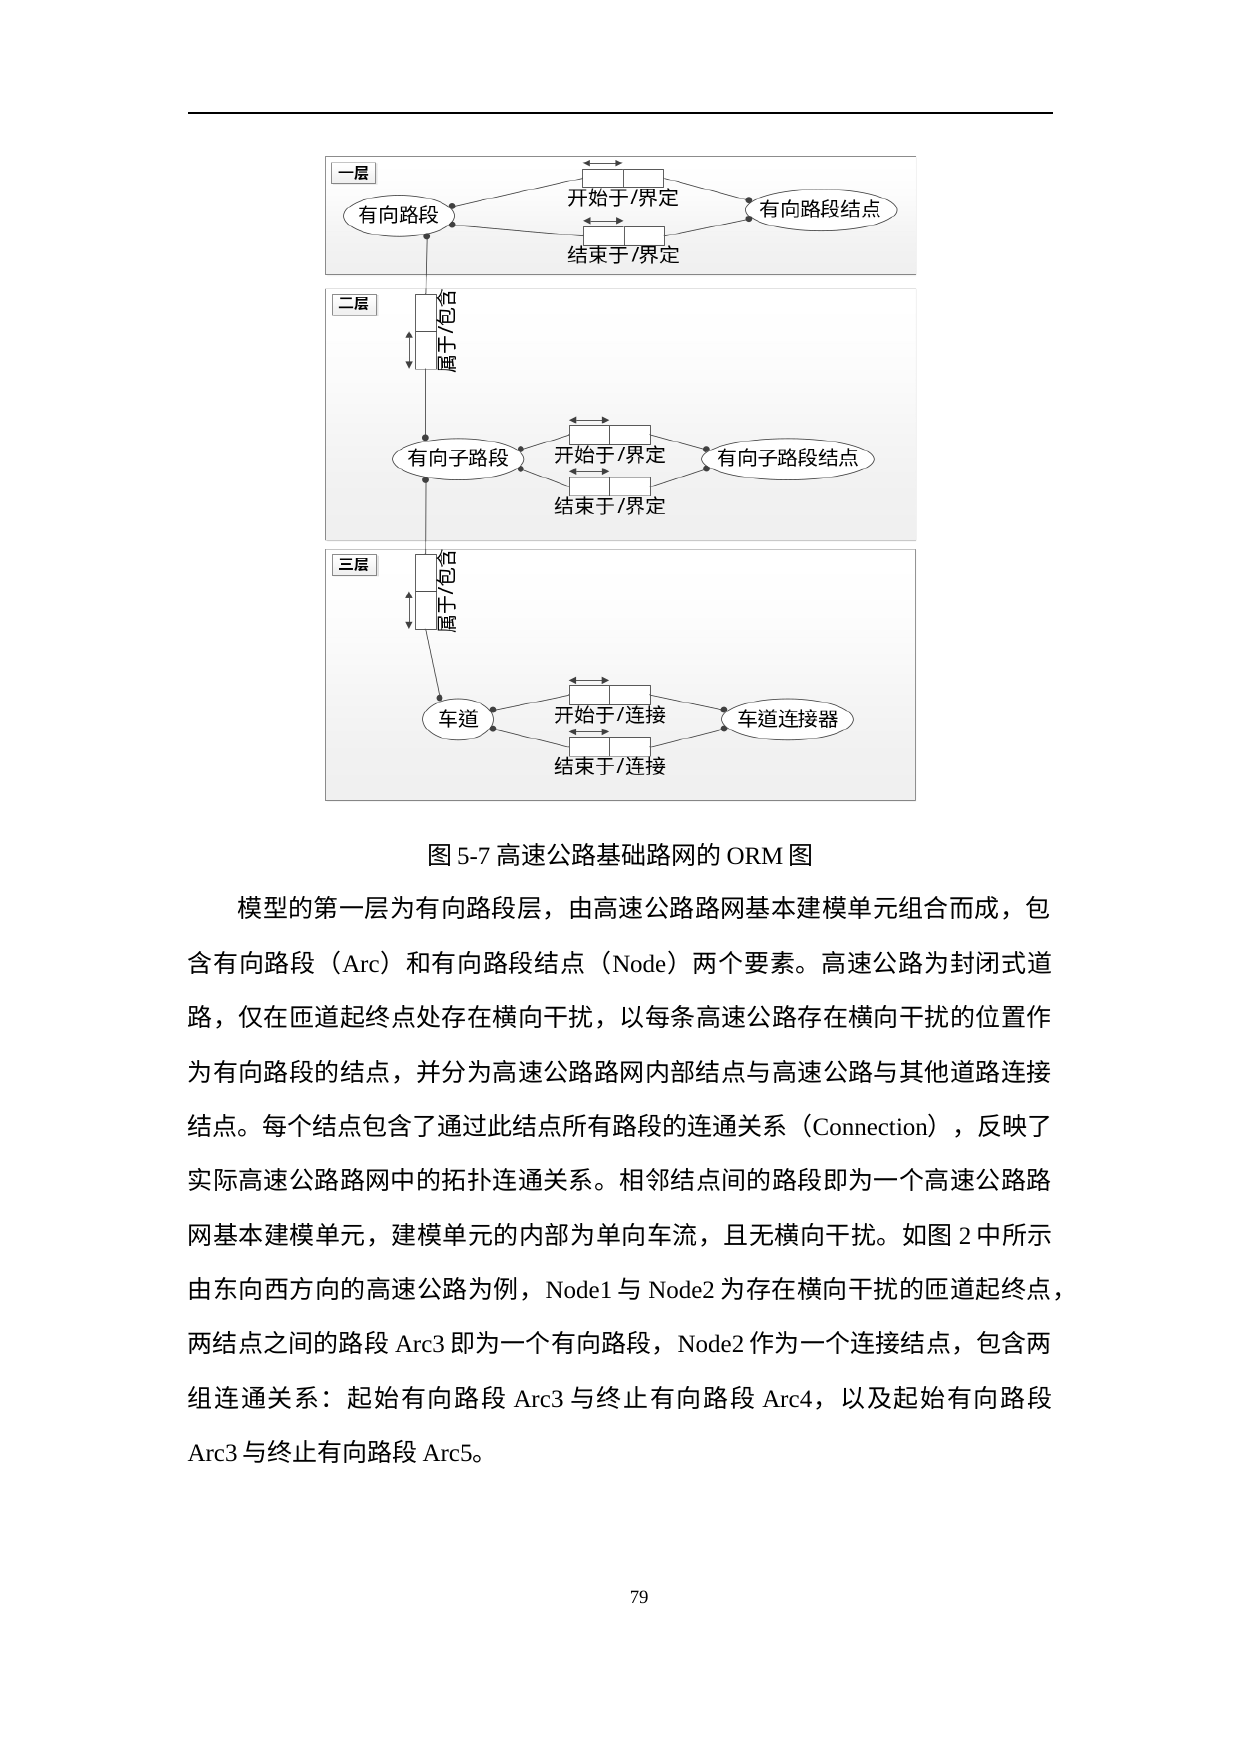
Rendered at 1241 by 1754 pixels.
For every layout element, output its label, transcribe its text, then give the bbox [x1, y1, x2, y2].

text 模型的第一层为有向路段层，由高速公路路网基本建模单元组合而成，包含有向路段（Arc）和有向路段结点（Node）两个要素。高速公路为封闭式道路，仅在匝道起终点处存在横向干扰，以每条高速公路存在横向干扰的位置作为有向路段的结点，并分为高速公路路网内部结点与高速公路与其他道路连接结点。每个结点包含了通过此结点所有路段的连通关系（Connection），反映了实际高速公路路网中的拓扑连通关系。相邻结点间的路段即为一个高速公路路网基本建模单元，建模单元的内部为单向车流，且无横向干扰。如图2中所示由东向西方向的高速公路为例，Node1与Node2为存在横向干扰的匝道起终点，两结点之间的路段Arc3即为一个有向路段，Node2作为一个连接结点，包含两组连通关系：起始有向路段Arc3与终止有向路段Arc4，以及起始有向路段Arc3与终止有向路段Arc5。 [187, 889, 1053, 1469]
text 图5-7 高速公路基础路网的ORM图 [187, 836, 1053, 872]
